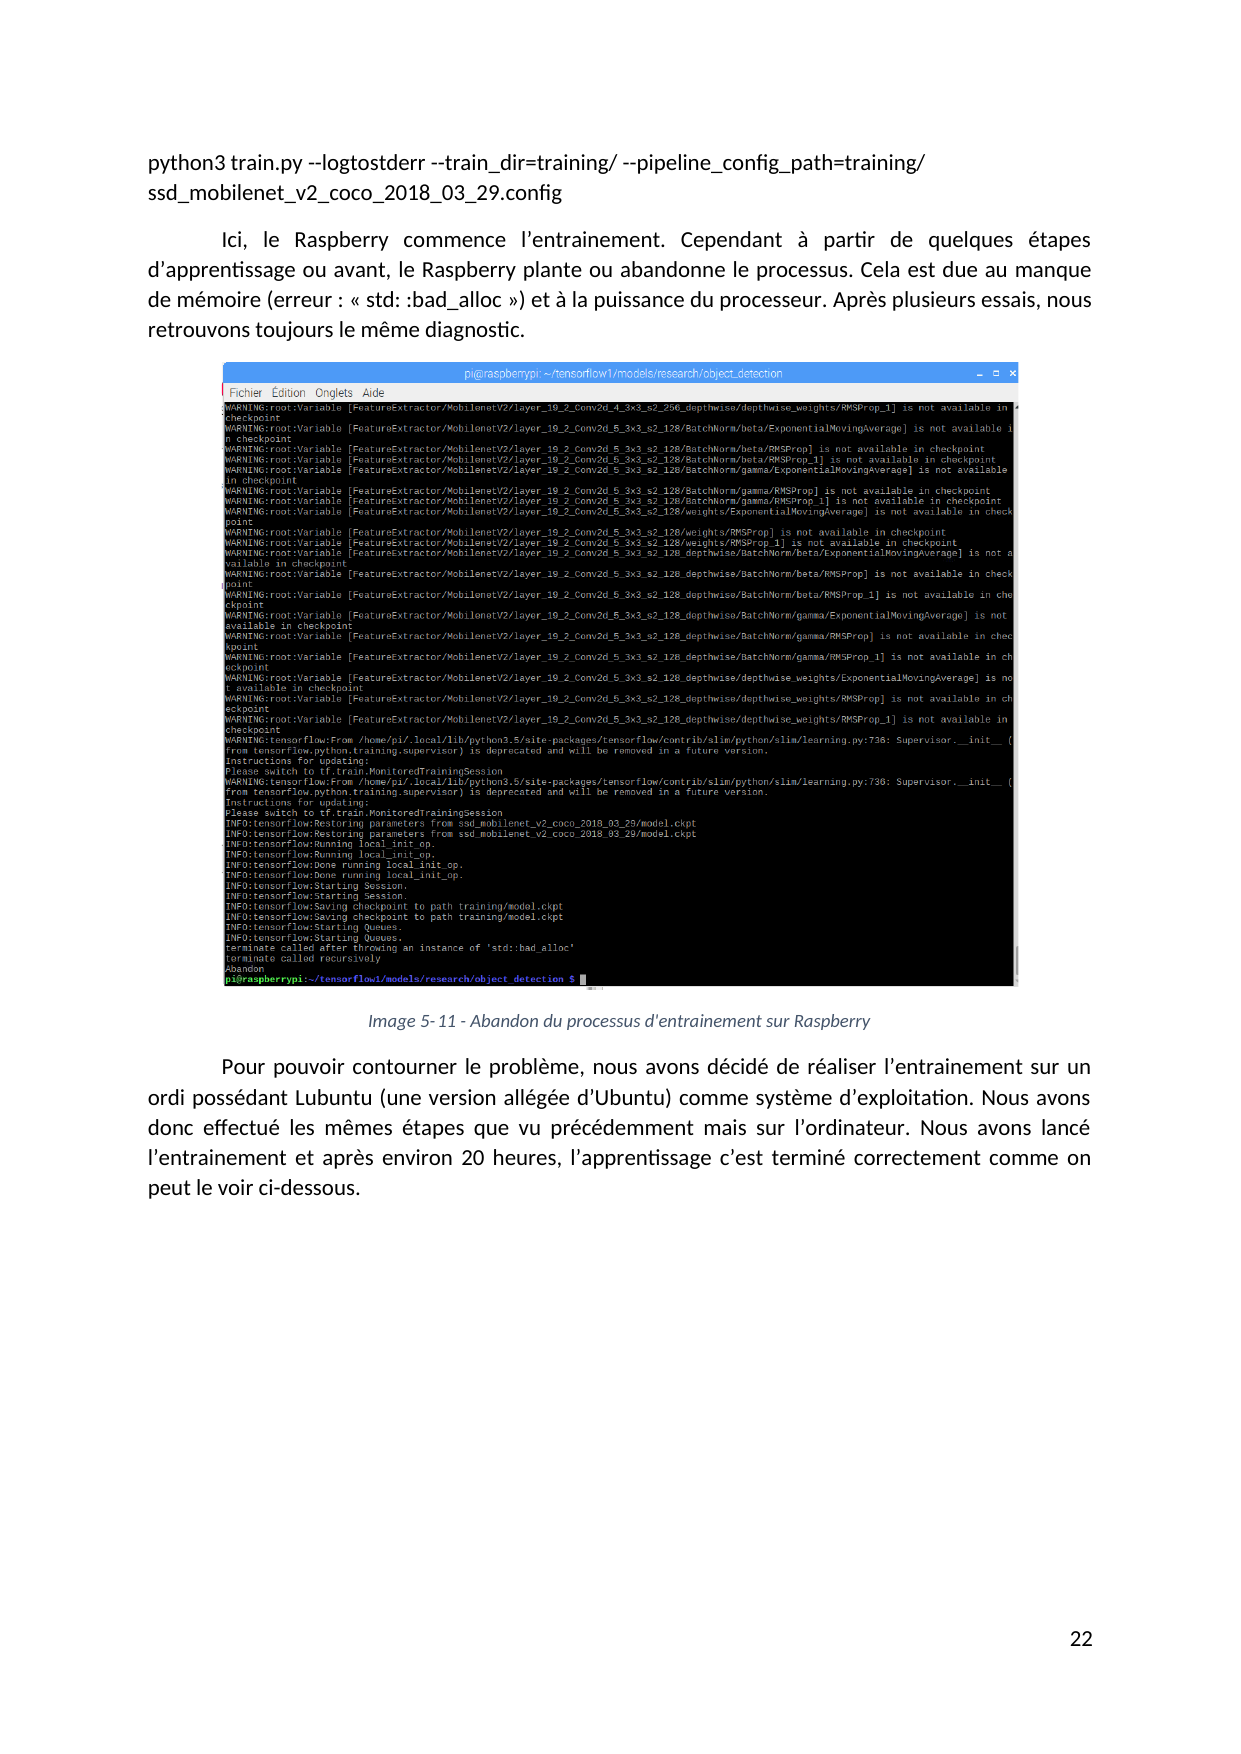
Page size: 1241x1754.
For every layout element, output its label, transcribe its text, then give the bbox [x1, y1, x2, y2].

text python3 train.py --logtostderr --train_dir=training/ --pipeline_config_path=training/ ssd_mobilenet_v2_coco_2018_03_29.config [148, 148, 1093, 206]
text Pour pouvoir contourner le problème, nous avons décidé de réaliser l’entrainement sur un ordi possédant Lubuntu (une version allégée d’Ubuntu) comme système d’exploitation. Nous avons donc effectué les mêmes étapes que vu précédemment mais sur l’ordinateur. Nous avons lancé l’entrainement et après environ 20 heures, l’apprentissage c’est terminé correctement comme on peut le voir ci-dessous. [148, 1052, 1093, 1201]
text Ici, le Raspberry commence l’entrainement. Cependant à partir de quelques étapes d’apprentissage ou avant, le Raspberry plante ou abandonne le processus. Cela est due au manque de mémoire (erreur : « std: :bad_alloc ») et à la puissance du processeur. Après plusieurs essais, nous retrouvons toujours le même diagnostic. [148, 225, 1093, 343]
picture [221, 362, 1019, 990]
